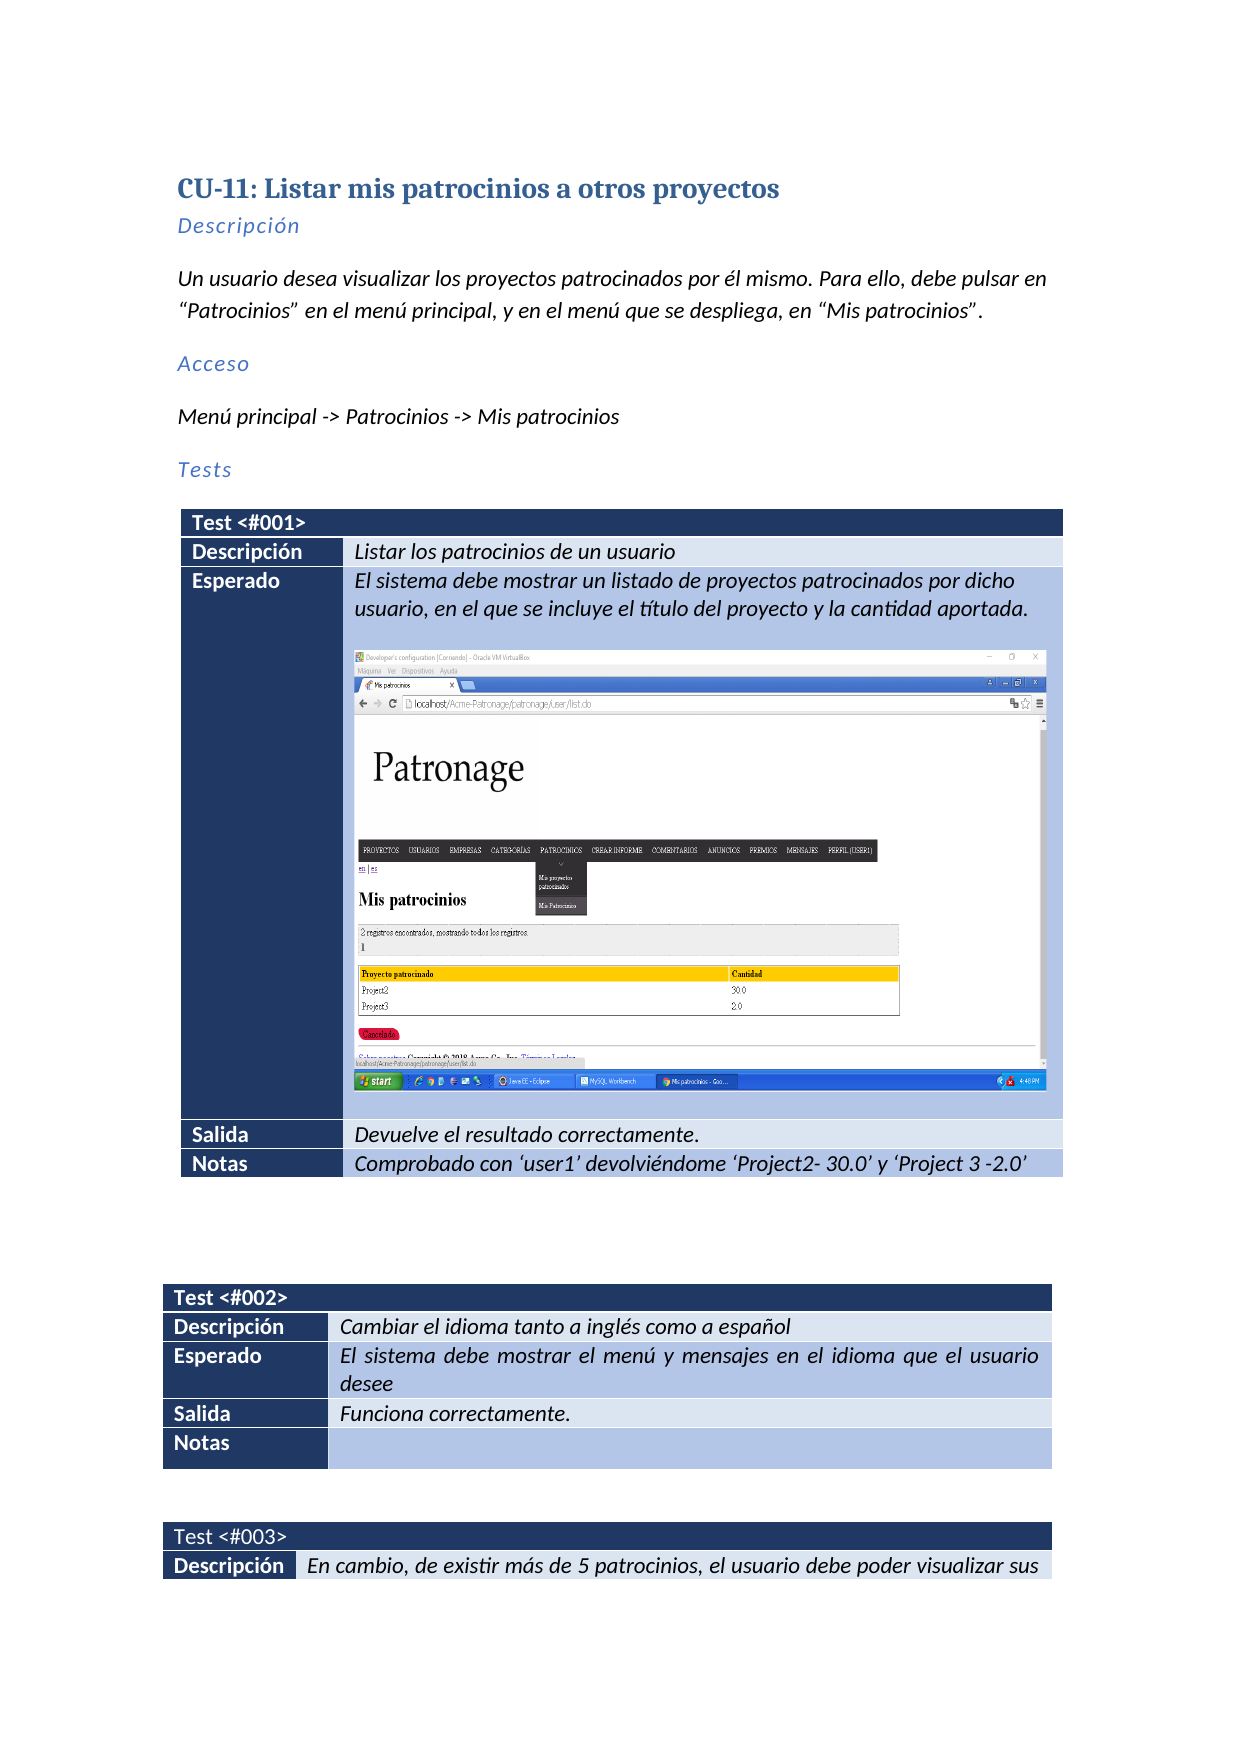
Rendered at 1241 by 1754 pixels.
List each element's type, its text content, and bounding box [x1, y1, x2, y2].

table_cell [329, 1428, 1052, 1469]
table_cell Esperado [181, 567, 343, 1119]
table_cell Comprobado con ‘user1’ devolviéndome ‘Project2- 30.0’ y ‘Project 3 -2.0’ [343, 1149, 1063, 1177]
table_cell Salida [181, 1120, 343, 1148]
table_cell Descripción [163, 1313, 328, 1341]
table_cell Esperado [163, 1342, 328, 1398]
table_header Test <#001> [181, 509, 1063, 536]
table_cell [296, 1551, 1052, 1579]
table_cell Notas [163, 1428, 328, 1469]
text CU-11: Listar mis patrocinios a otros proyectos [177, 173, 1063, 206]
table_cell Funciona correctamente. [329, 1399, 1052, 1427]
table_cell Cambiar el idioma tanto a inglés como a español [329, 1313, 1052, 1341]
table_cell Devuelve el resultado correctamente. [343, 1120, 1063, 1148]
table_header Test <#003> [163, 1522, 1052, 1550]
list Acceso [177, 349, 1063, 377]
picture [354, 650, 1047, 1092]
table_cell Descripción [163, 1551, 296, 1579]
table_cell El sistema debe mostrar un listado de proyectos patrocinados por dicho usuario, en el que se incluye el título del proyecto y la cantidad aportada. [343, 567, 1063, 1119]
text Un usuario desea visualizar los proyectos patrocinados por él mismo. Para ello, debe pulsar en “Patrocinios” en el menú principal, y en el menú que se despliega, en “Mis patrocinios”. [177, 264, 1063, 324]
table_cell Salida [163, 1399, 328, 1427]
table_cell Listar los patrocinios de un usuario [343, 538, 1063, 566]
table_cell Notas [181, 1149, 343, 1177]
text Menú principal -> Patrocinios -> Mis patrocinios [177, 402, 1063, 430]
table_header Test <#002> [163, 1284, 1052, 1311]
table_cell Descripción [181, 538, 343, 566]
table_cell El sistema debe mostrar el menú y mensajes en el idioma que el usuario desee [329, 1342, 1052, 1398]
list Descripción [177, 211, 1063, 239]
list Tests [177, 455, 1063, 483]
